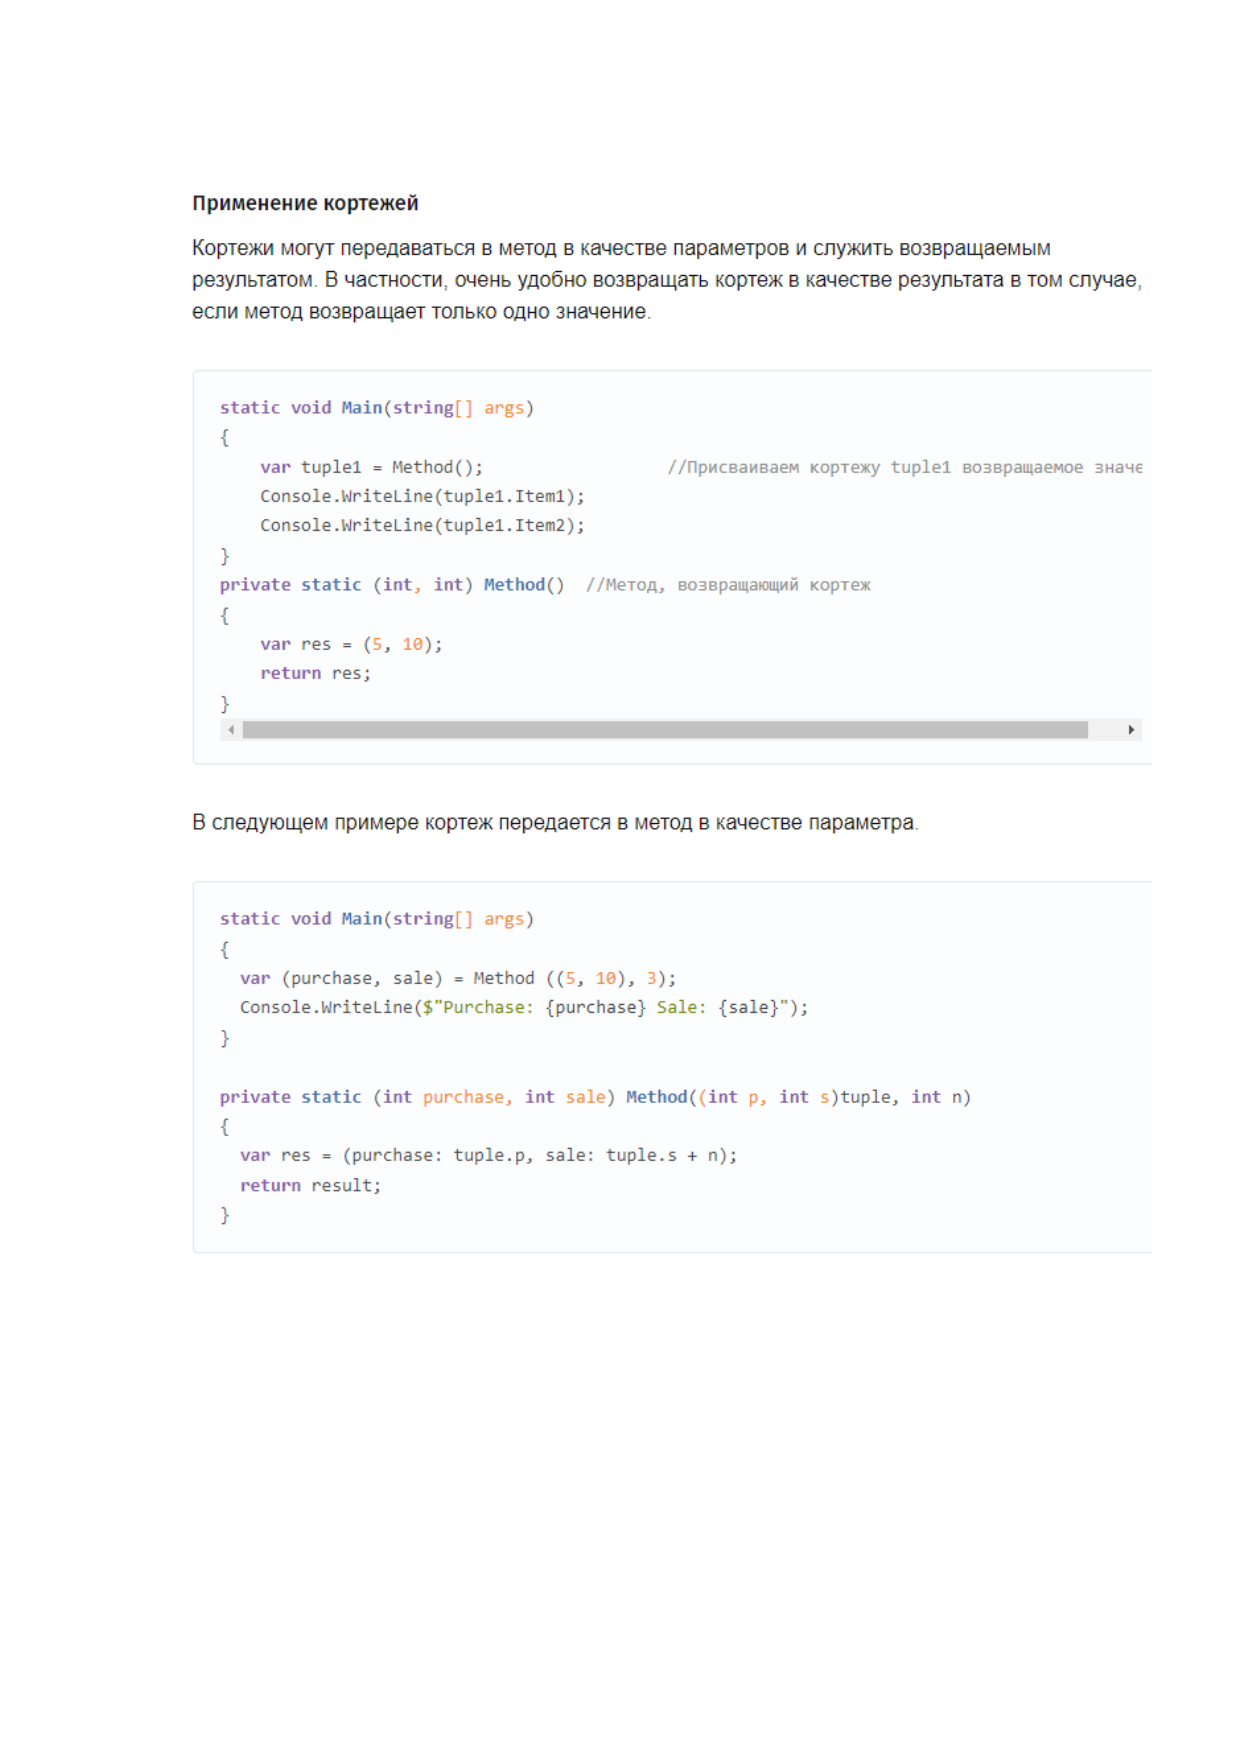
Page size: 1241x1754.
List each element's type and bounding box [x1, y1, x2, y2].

picture [177, 172, 1153, 1272]
